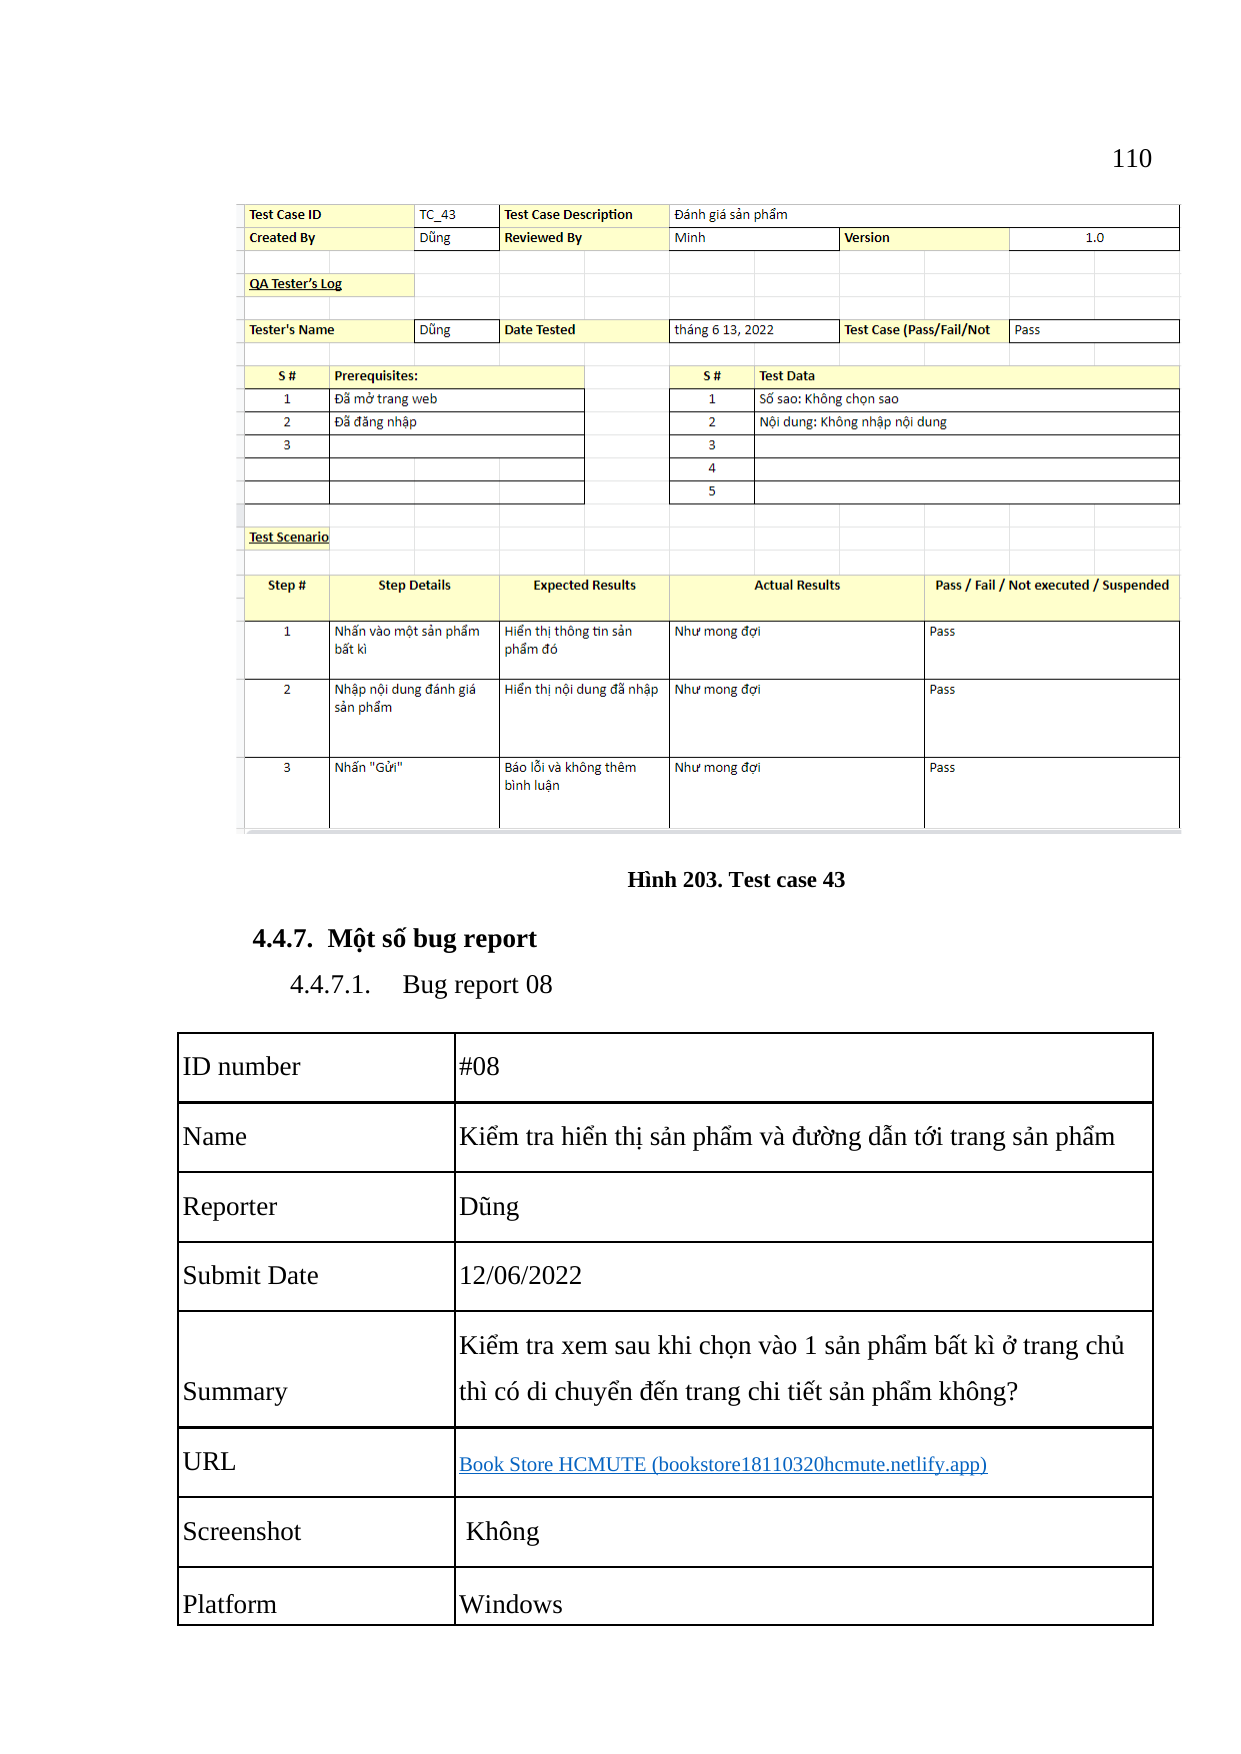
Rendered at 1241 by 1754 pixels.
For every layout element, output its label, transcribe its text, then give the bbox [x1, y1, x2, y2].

table_cell Name [179, 1104, 454, 1171]
table_cell URL [179, 1429, 454, 1496]
table_header ID number [179, 1034, 454, 1101]
table_cell Book Store HCMUTE (bookstore18110320hcmute.netlify.app) [456, 1429, 1152, 1496]
table_cell Kiểm tra hiển thị sản phẩm và đường dẫn tới trang sản phẩm [456, 1104, 1152, 1171]
table_cell Platform [179, 1568, 454, 1624]
table_cell 12/06/2022 [456, 1243, 1152, 1310]
table_header #08 [456, 1034, 1152, 1101]
table_cell Submit Date [179, 1243, 454, 1310]
table_cell Reporter [179, 1173, 454, 1241]
table_cell Kiểm tra xem sau khi chọn vào 1 sản phẩm bất kì ở trang chủ thì có di chuyển đến trang chi tiết sản phẩm không? [456, 1312, 1152, 1426]
table_cell Dũng [456, 1173, 1152, 1241]
list Một số bug report [252, 922, 1122, 953]
table_cell Summary [179, 1312, 454, 1426]
table_cell Screenshot [179, 1498, 454, 1566]
text Hình 203. Test case 43 [605, 866, 1122, 892]
table_cell Không [456, 1498, 1152, 1566]
table_cell Windows [456, 1568, 1152, 1624]
list Bug report 08 [290, 968, 1122, 999]
picture [236, 204, 1182, 834]
